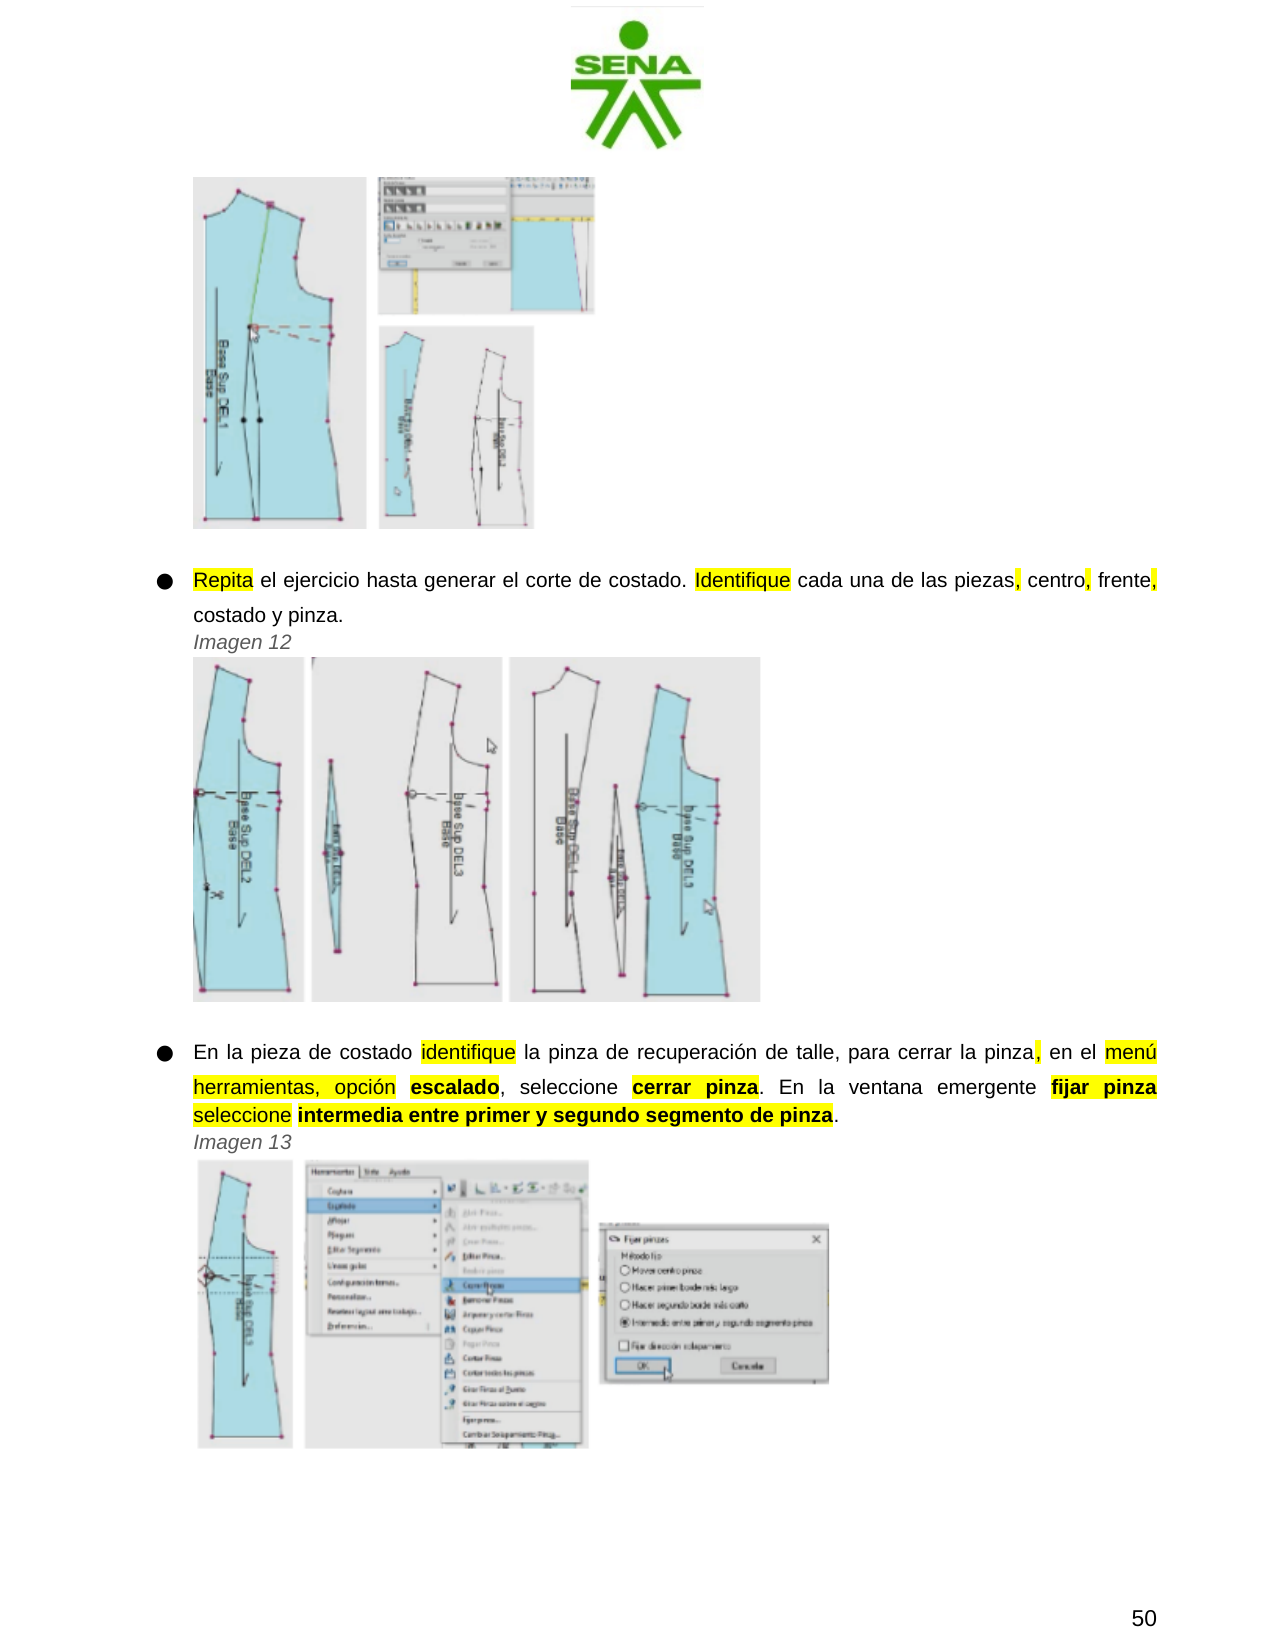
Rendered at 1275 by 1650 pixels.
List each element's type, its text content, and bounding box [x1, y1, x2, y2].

picture [193, 1157, 830, 1474]
picture [193, 657, 761, 1002]
text Imagen 12 [118, 630, 1157, 654]
list En la pieza de costado identifique la pinza de recuperación de talle, para cerrar la pinza, en el menú herramientas, opción escalado, seleccione cerrar pinza. En la ventana emergente fijar pinza seleccione intermedia entre primer y segundo segmento de pinza. [156, 1029, 1157, 1127]
list Repita el ejercicio hasta generar el corte de costado. Identifique cada una de las piezas, centro, frente, costado y pinza. [156, 556, 1157, 626]
picture [569, 6, 703, 155]
picture [193, 177, 597, 529]
text Imagen 13 [118, 1130, 1157, 1154]
